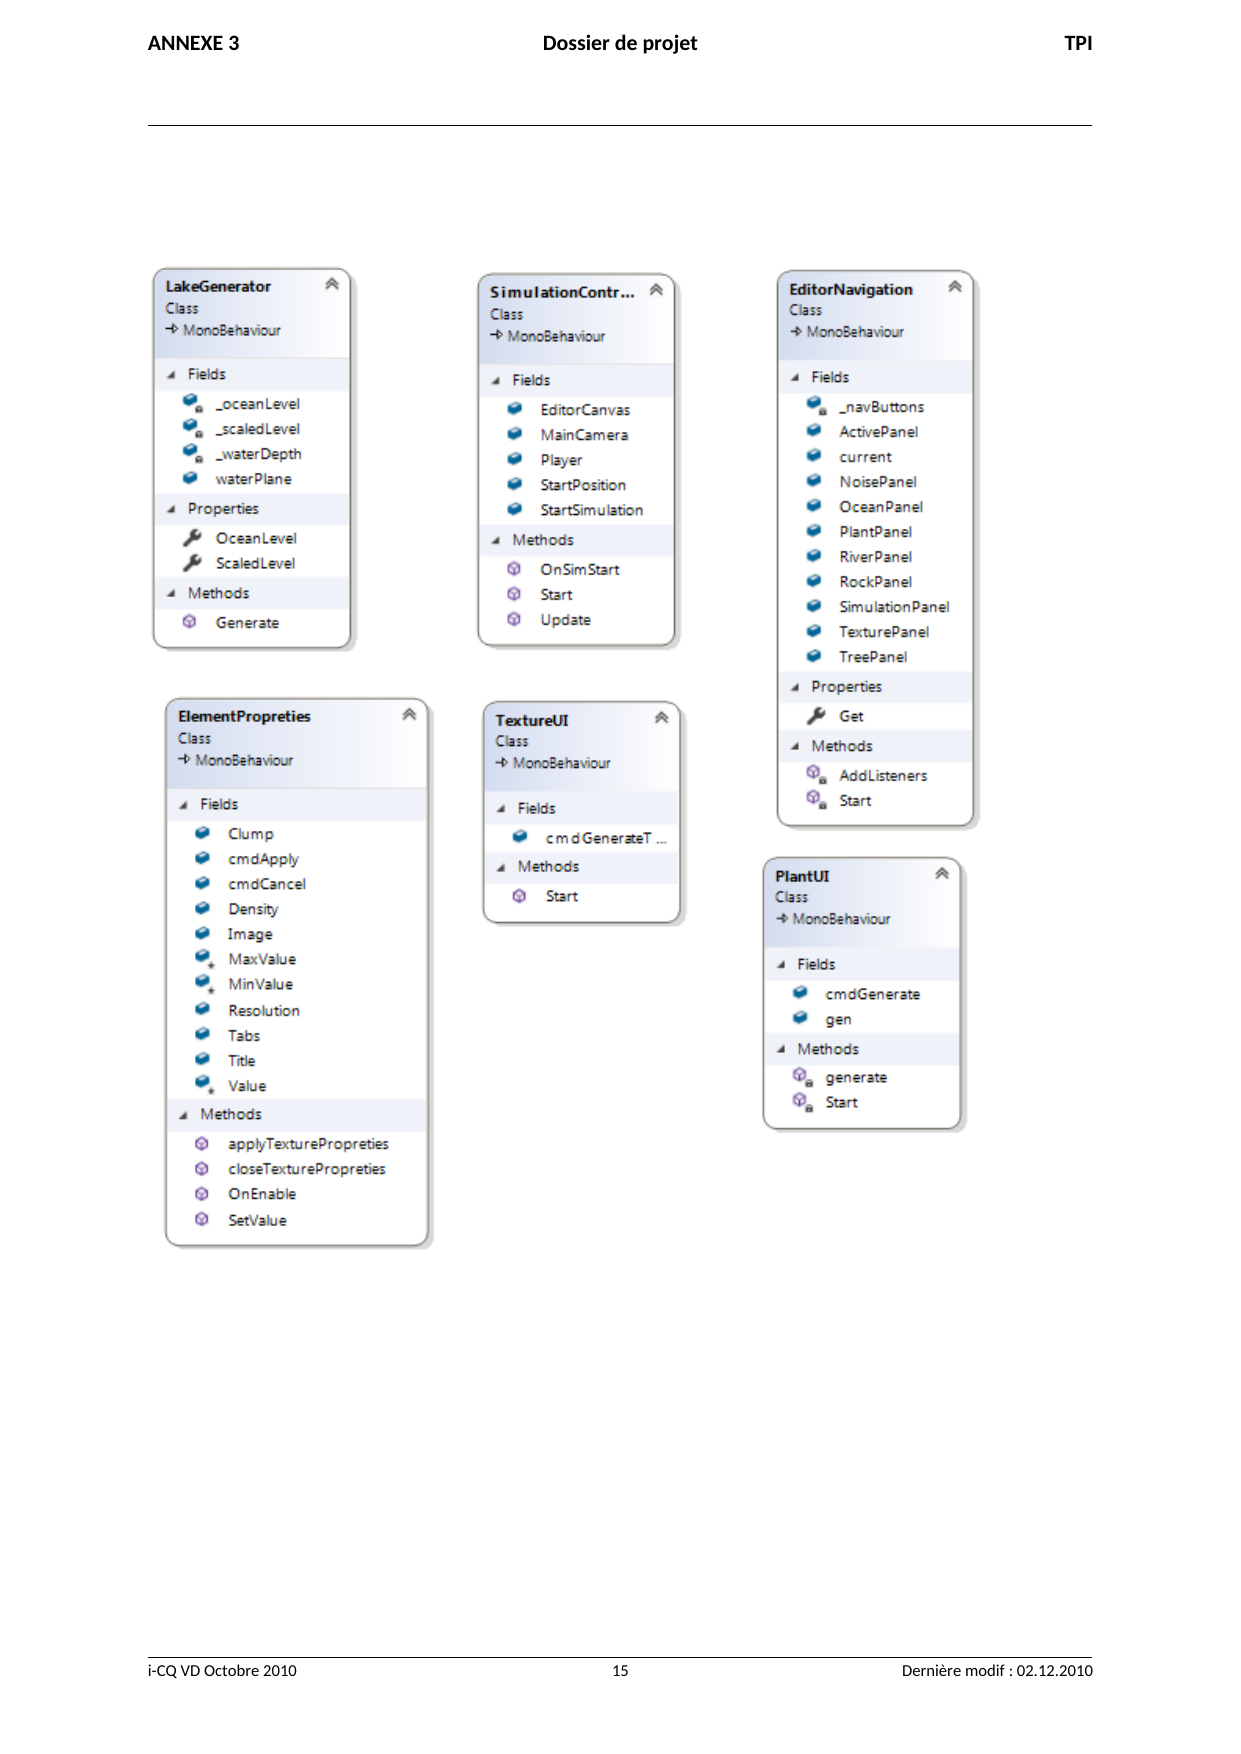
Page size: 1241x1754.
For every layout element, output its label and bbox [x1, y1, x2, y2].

picture [147, 256, 364, 658]
picture [466, 687, 700, 933]
picture [745, 256, 993, 1147]
picture [467, 265, 696, 655]
picture [147, 676, 453, 1262]
